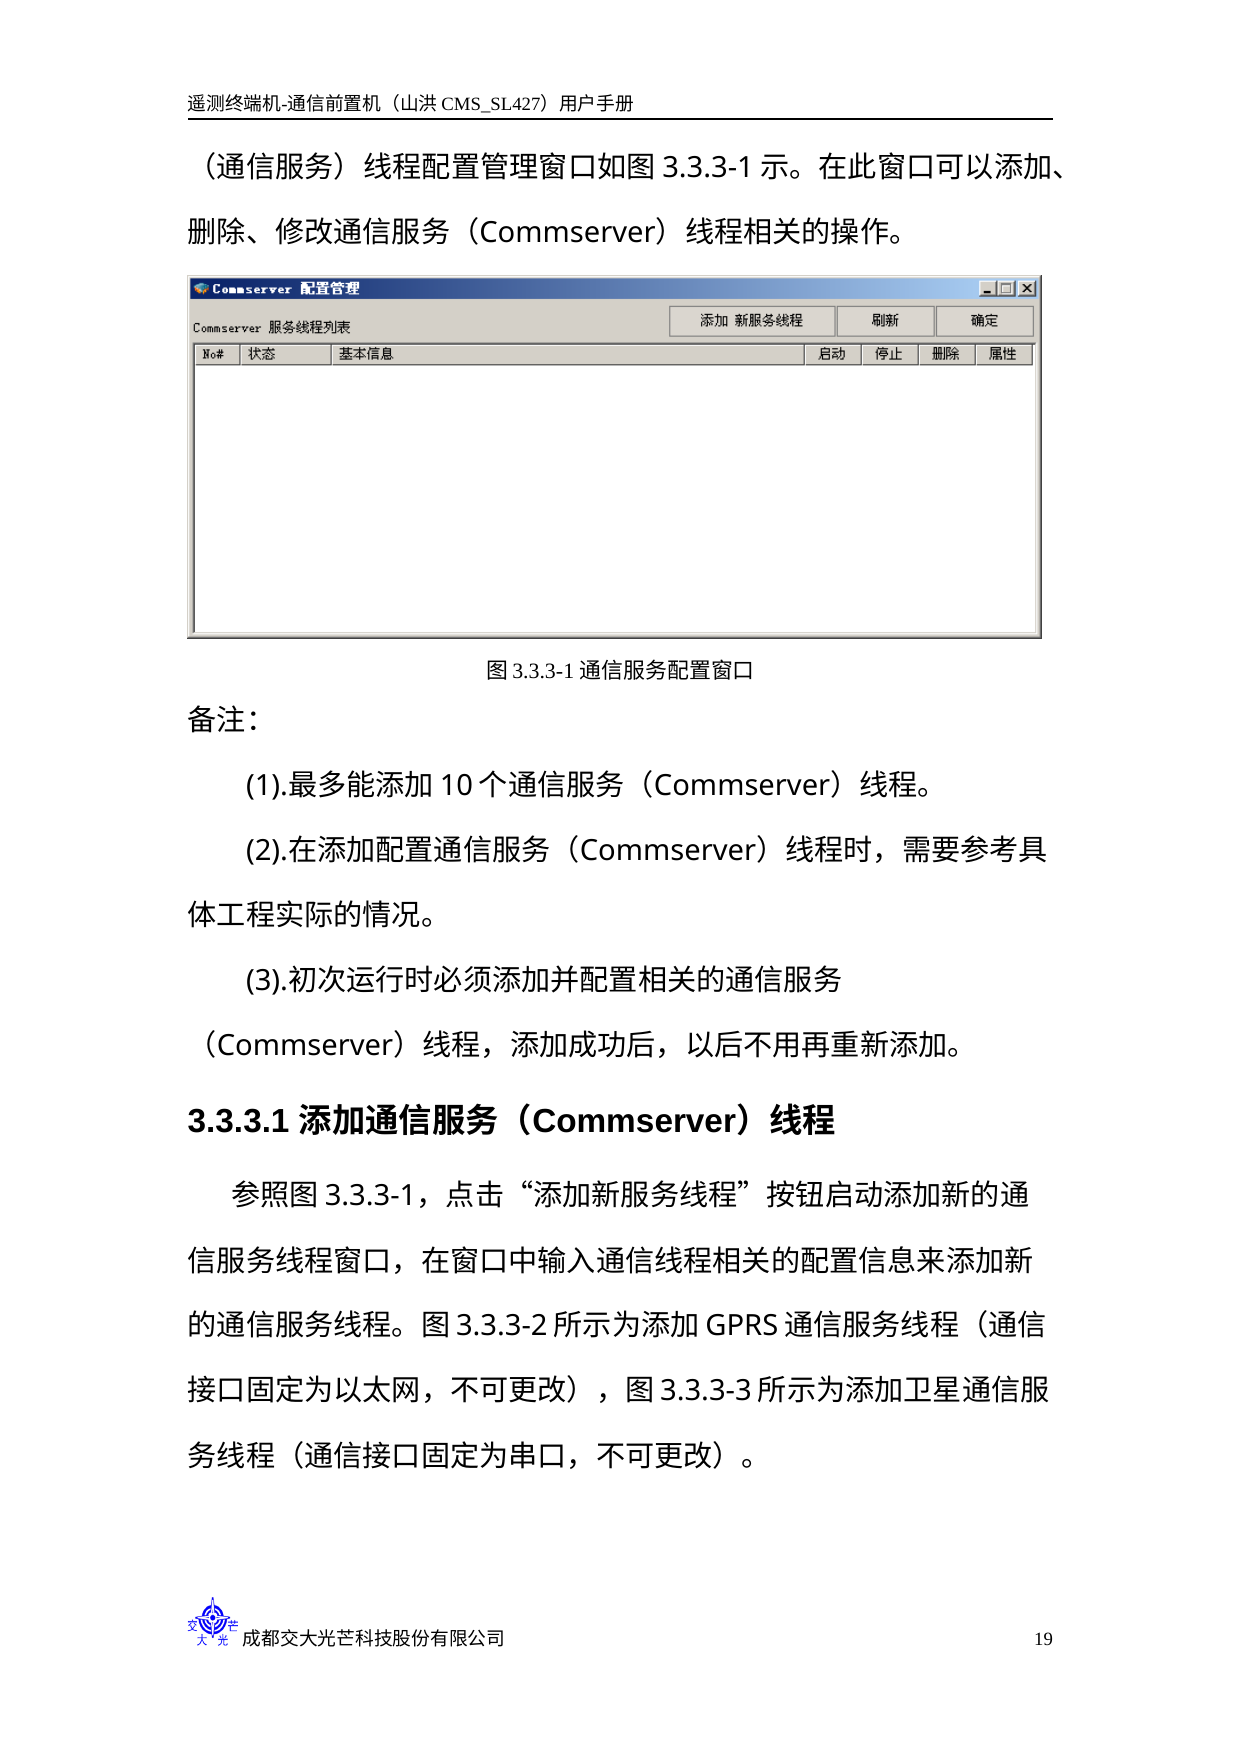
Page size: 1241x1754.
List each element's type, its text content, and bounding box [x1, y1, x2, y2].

picture [187, 1597, 243, 1646]
text 备注： [187, 685, 1053, 750]
text 图3.3.3-1 通信服务配置窗口 [187, 652, 1053, 685]
picture [187, 275, 1042, 639]
text (2).在添加配置通信服务（Commserver）线程时，需要参考具体工程实际的情况。 [187, 815, 1053, 945]
subtitle .1 添加通信服务（Commserver）线程 [187, 1085, 1053, 1150]
text 参照图3.3.3-1，点击“添加新服务线程”按钮启动添加新的通信服务线程窗口，在窗口中输入通信线程相关的配置信息来添加新的通信服务线程。图3.3.3-2所示为添加GPRS通信服务线程（通信接口固定为以太网，不可更改），图3.3.3-3所示为添加卫星通信服务线程（通信接口固定为串口，不可更改）。 [187, 1161, 1053, 1486]
text (1).最多能添加10个通信服务（Commserver）线程。 [187, 750, 1053, 815]
text (3).初次运行时必须添加并配置相关的通信服务（Commserver）线程，添加成功后，以后不用再重新添加。 [187, 945, 1053, 1075]
